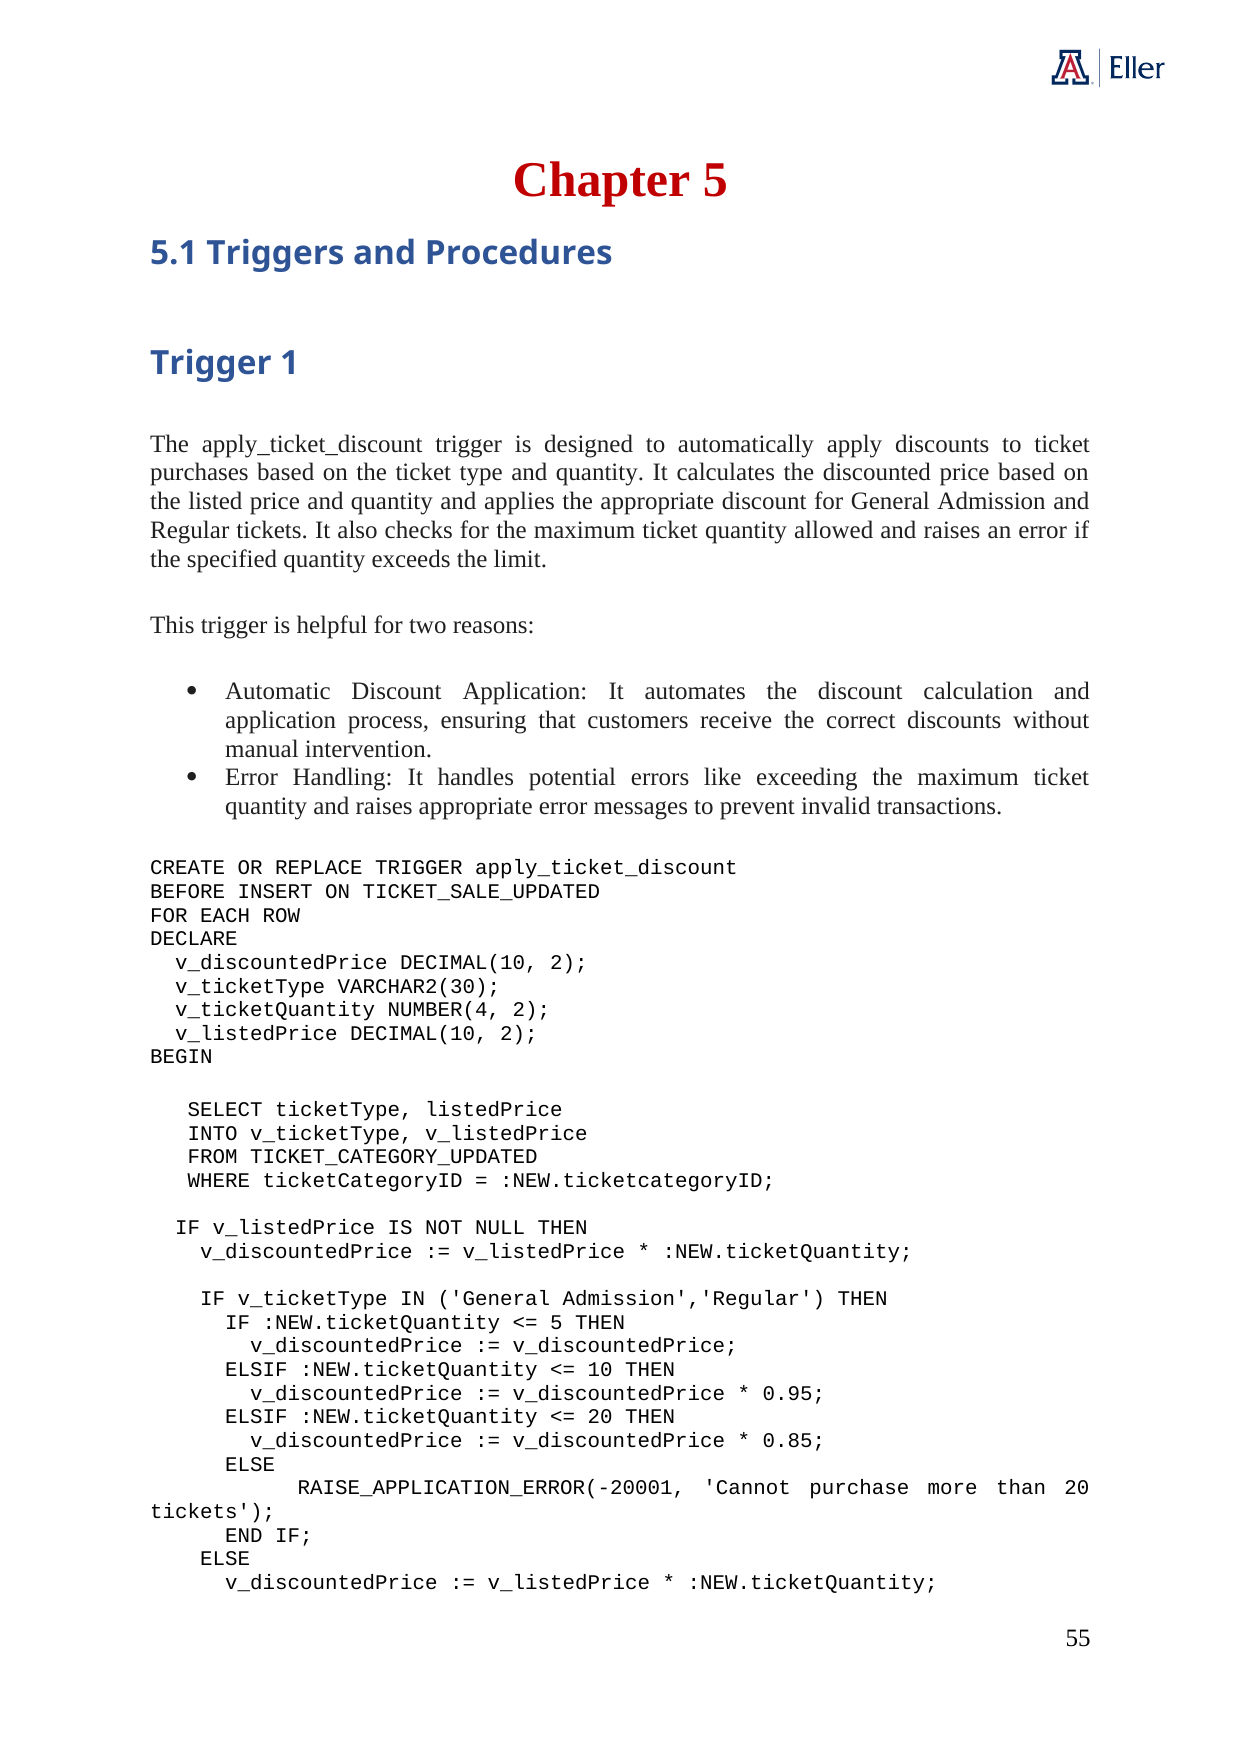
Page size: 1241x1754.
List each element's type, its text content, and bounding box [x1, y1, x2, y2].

text This trigger is helpful for two reasons: [150, 610, 1090, 639]
text Chapter 5 [150, 150, 1090, 207]
text v_ticketQuantity NUMBER(4, 2); [150, 999, 1090, 1023]
list Automatic Discount Application: It automates the discount calculation and application process, ensuring that customers receive the correct discounts without manual intervention. [187, 676, 1090, 762]
text v_listedPrice DECIMAL(10, 2); [150, 1023, 1090, 1047]
text FOR EACH ROW [150, 905, 1090, 928]
text END IF; [150, 1524, 1090, 1548]
list Error Handling: It handles potential errors like exceeding the maximum ticket quantity and raises appropriate error messages to prevent invalid transactions. [187, 762, 1090, 820]
text RAISE_APPLICATION_ERROR(-20001, 'Cannot purchase more than 20 tickets'); [150, 1477, 1090, 1524]
picture [1036, 33, 1187, 100]
text CREATE OR REPLACE TRIGGER apply_ticket_discount [150, 857, 1090, 881]
text The apply_ticket_discount trigger is designed to automatically apply discounts to ticket purchases based on the ticket type and quantity. It calculates the discounted price based on the listed price and quantity and applies the appropriate discount for General Admission and Regular tickets. It also checks for the maximum ticket quantity allowed and raises an error if the specified quantity exceeds the limit. [150, 429, 1090, 572]
text WHERE ticketCategoryID = :NEW.ticketcategoryID; [150, 1170, 1090, 1193]
text IF v_ticketType IN ('General Admission','Regular') THEN [150, 1288, 1090, 1312]
text FROM TICKET_CATEGORY_UPDATED [150, 1146, 1090, 1170]
text ELSE [150, 1454, 1090, 1477]
subtitle Trigger 1 [150, 339, 1090, 384]
text v_discountedPrice := v_discountedPrice * 0.95; [150, 1383, 1090, 1406]
text BEGIN [150, 1047, 1090, 1070]
text v_ticketType VARCHAR2(30); [150, 976, 1090, 999]
text BEFORE INSERT ON TICKET_SALE_UPDATED [150, 881, 1090, 905]
text ELSIF :NEW.ticketQuantity <= 10 THEN [150, 1359, 1090, 1383]
text IF :NEW.ticketQuantity <= 5 THEN [150, 1312, 1090, 1335]
text v_discountedPrice := v_discountedPrice * 0.85; [150, 1430, 1090, 1454]
subtitle 5.1 Triggers and Procedures [150, 229, 1090, 274]
text v_discountedPrice DECIMAL(10, 2); [150, 952, 1090, 976]
text ELSE [150, 1548, 1090, 1572]
text IF v_listedPrice IS NOT NULL THEN [150, 1217, 1090, 1241]
text v_discountedPrice := v_listedPrice * :NEW.ticketQuantity; [150, 1572, 1090, 1596]
text SELECT ticketType, listedPrice [150, 1099, 1090, 1123]
text INTO v_ticketType, v_listedPrice [150, 1123, 1090, 1146]
text ELSIF :NEW.ticketQuantity <= 20 THEN [150, 1406, 1090, 1430]
text v_discountedPrice := v_discountedPrice; [150, 1335, 1090, 1359]
text DECLARE [150, 928, 1090, 952]
text v_discountedPrice := v_listedPrice * :NEW.ticketQuantity; [150, 1241, 1090, 1264]
